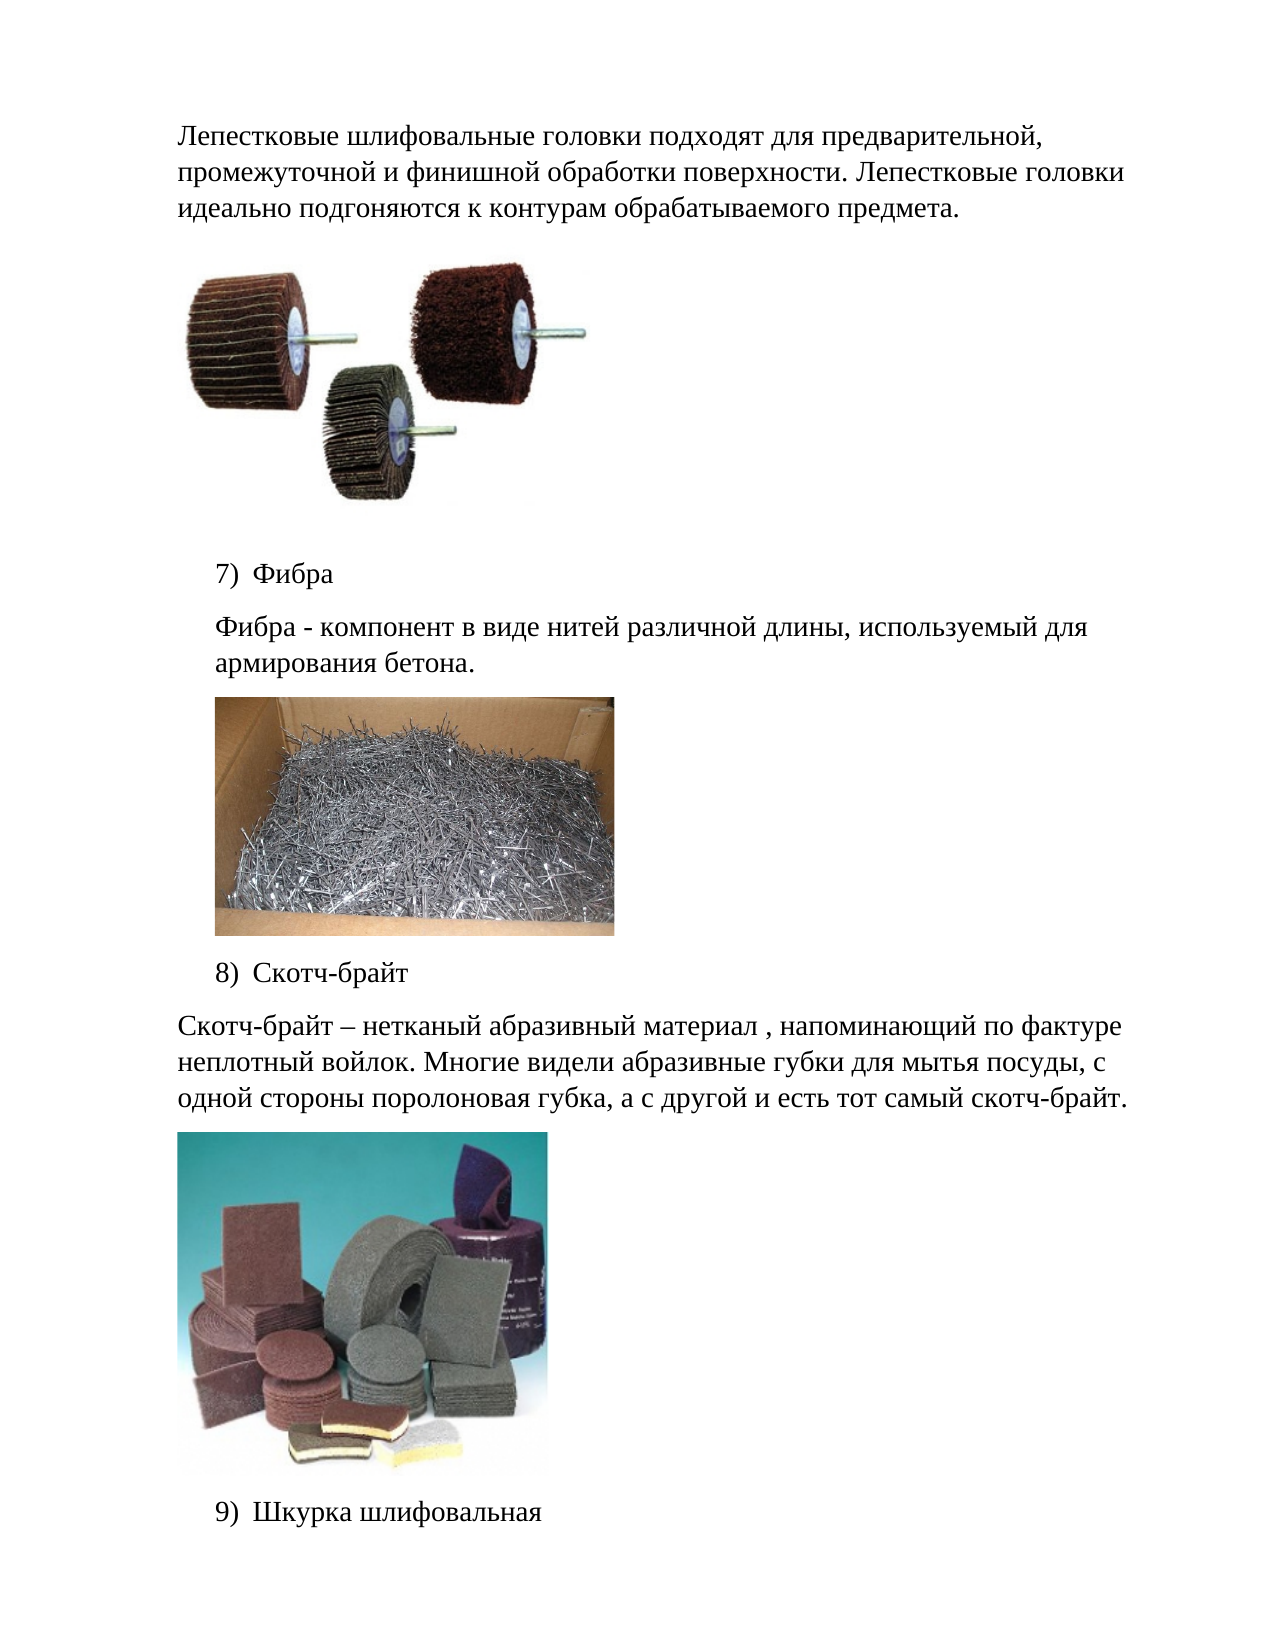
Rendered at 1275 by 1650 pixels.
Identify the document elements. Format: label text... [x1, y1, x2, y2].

picture [177, 1132, 549, 1476]
picture [214, 697, 615, 936]
list Скотч-брайт [215, 955, 1186, 988]
picture [177, 226, 591, 537]
text Фибра - компонент в виде нитей различной длины, используемый для армирования бетона. [215, 609, 1186, 678]
text Скотч-брайт – нетканый абразивный материал , напоминающий по фактуре неплотный войлок. Многие видели абразивные губки для мытья посуды, с одной стороны поролоновая губка, а с другой и есть тот самый скотч-брайт. [177, 1008, 1186, 1113]
list Шкурка шлифовальная [215, 1494, 1186, 1528]
list Фибра [215, 556, 1186, 589]
